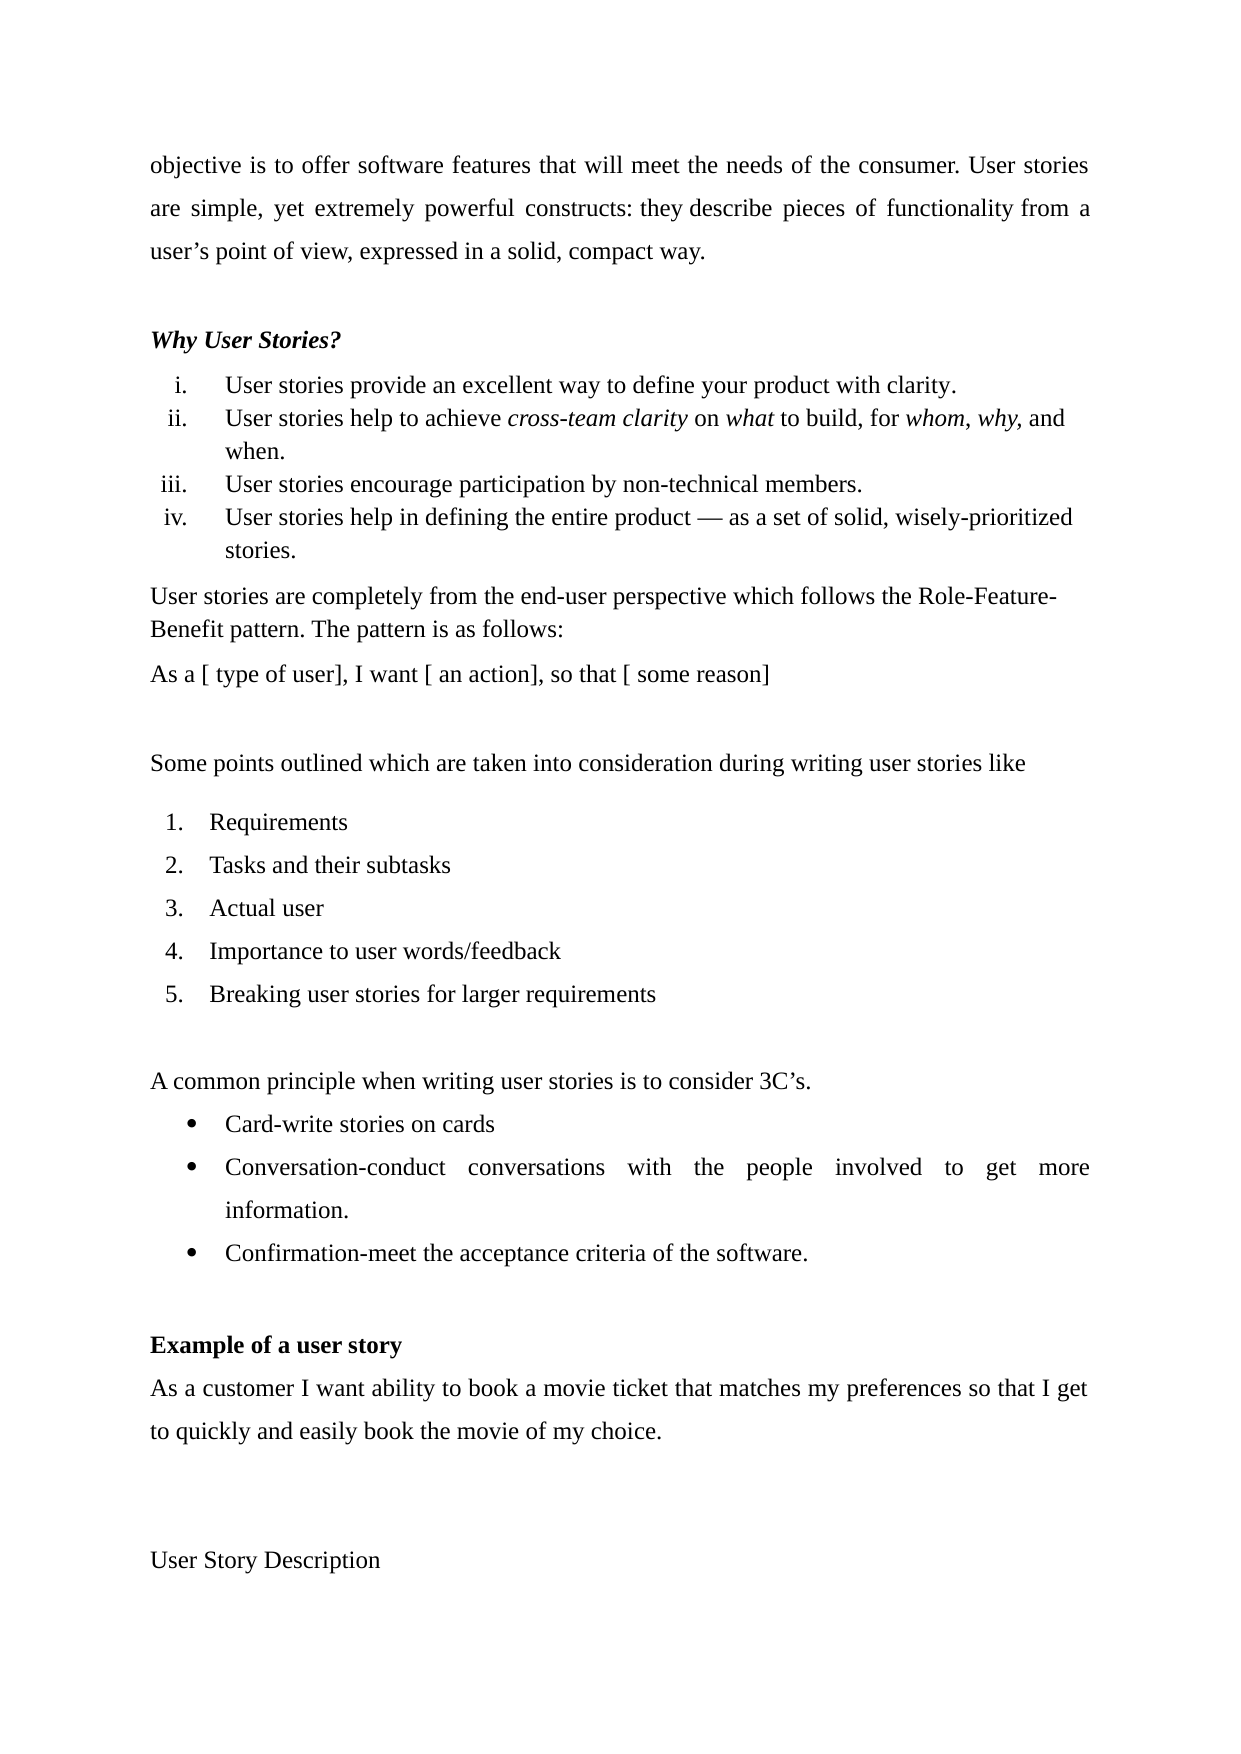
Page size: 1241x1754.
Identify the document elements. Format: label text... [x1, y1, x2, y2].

list Conversation-conduct conversations with the people involved to get more information. [187, 1152, 1090, 1224]
list User stories encourage participation by non-technical members. [187, 469, 1090, 498]
list Importance to user words/feedback [165, 936, 1090, 965]
text A common principle when writing user stories is to consider 3C’s. [150, 1066, 1090, 1094]
list User stories help to achieve cross-team clarity on what to build, for whom, why, and when. [187, 403, 1090, 465]
list Actual user [165, 893, 1090, 922]
text Why User Stories? [150, 325, 1090, 354]
list Confirmation-meet the acceptance criteria of the software. [187, 1238, 1090, 1267]
list User stories provide an excellent way to define your product with clarity. [187, 370, 1090, 399]
list User stories help in defining the entire product — as a set of solid, wisely-prioritized stories. [187, 502, 1090, 564]
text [150, 150, 1090, 265]
text User Story Description [150, 1546, 1090, 1574]
text Some points outlined which are taken into consideration during writing user stories like [150, 748, 1090, 777]
list Breaking user stories for larger requirements [165, 979, 1090, 1008]
text As a customer I want ability to book a movie ticket that matches my preferences so that I get to quickly and easily book the movie of my choice. [150, 1373, 1090, 1445]
list Requirements [165, 807, 1090, 836]
list Card-write stories on cards [187, 1109, 1090, 1138]
text Example of a user story [150, 1330, 1090, 1359]
list Tasks and their subtasks [165, 850, 1090, 879]
text User stories are completely from the end-user perspective which follows the Role-Feature-Benefit pattern. The pattern is as follows: [150, 581, 1090, 643]
text As a [ type of user], I want [ an action], so that [ some reason] [150, 659, 1090, 688]
